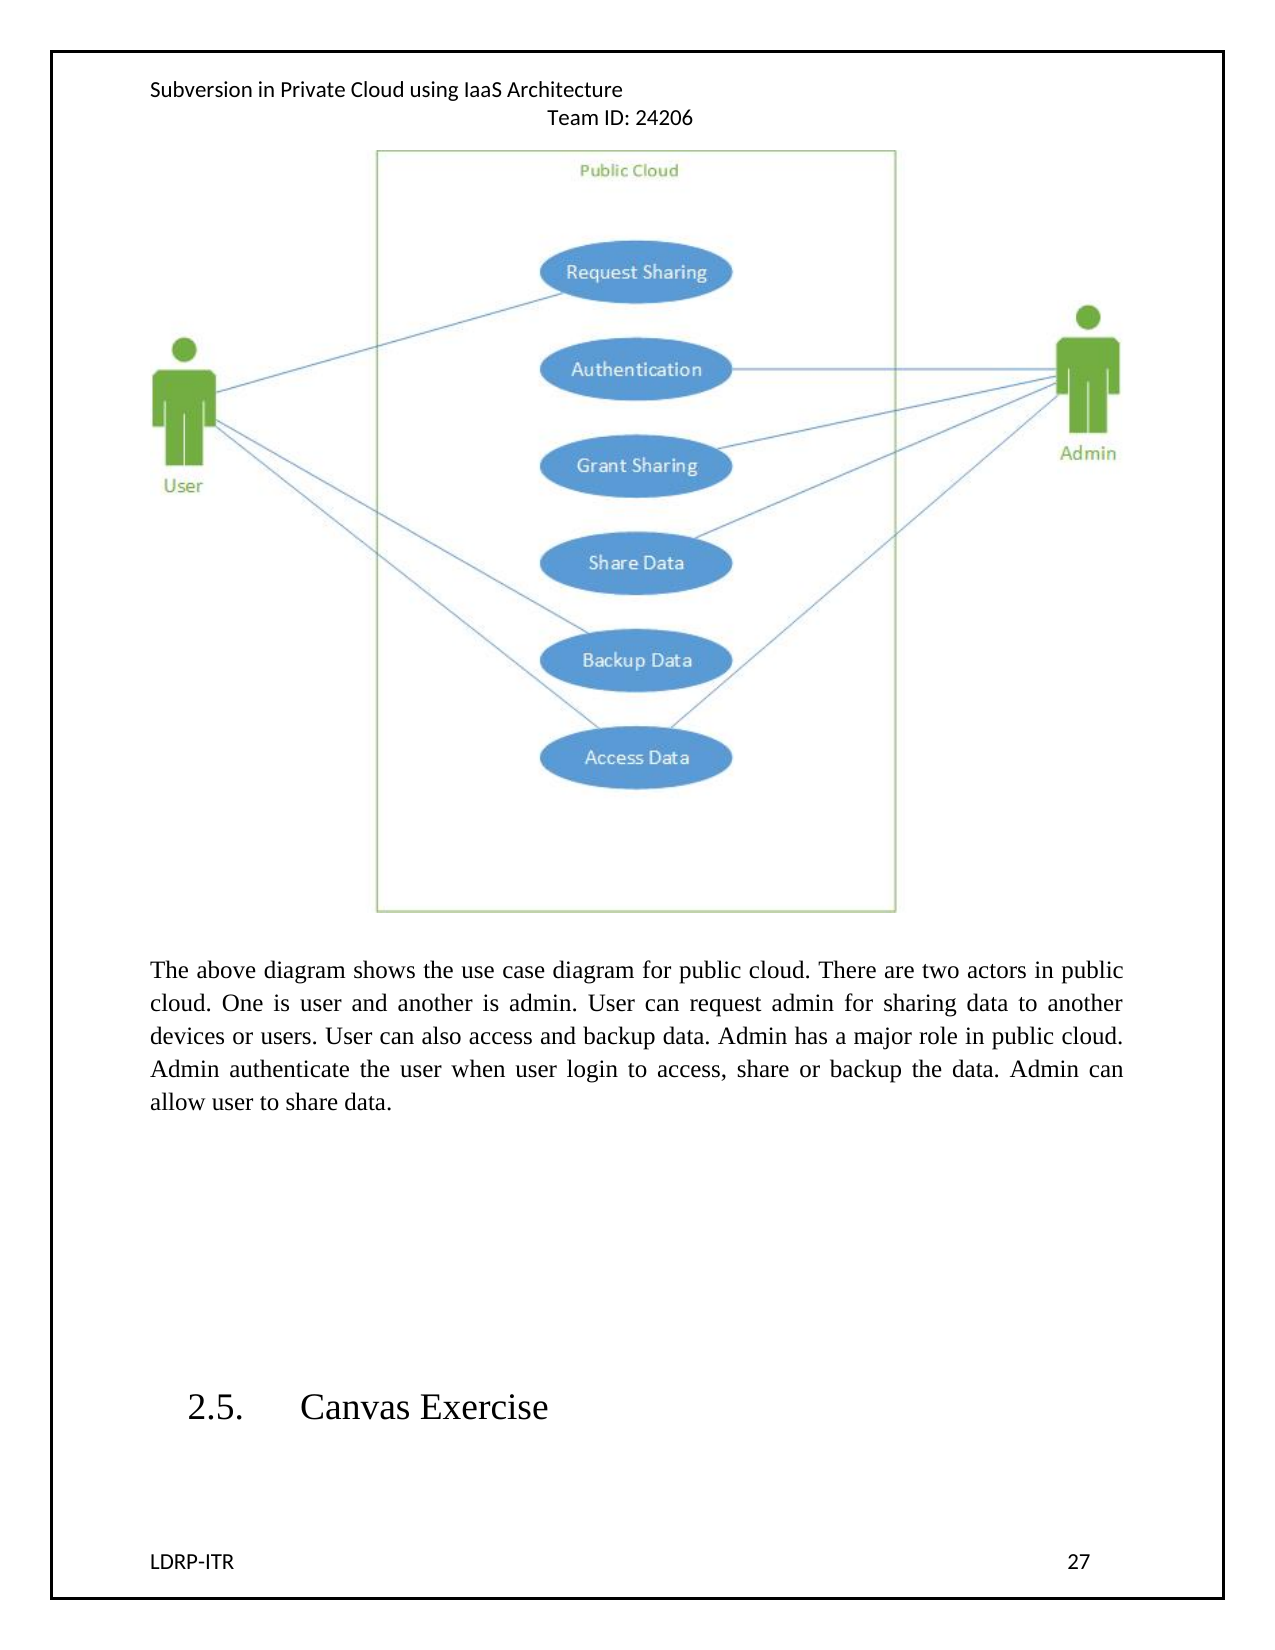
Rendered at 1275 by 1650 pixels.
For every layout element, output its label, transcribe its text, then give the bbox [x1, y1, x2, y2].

list Canvas Exercise [187, 1384, 1125, 1427]
picture [150, 150, 1129, 913]
list The above diagram shows the use case diagram for public cloud. There are two actors in public cloud. One is user and another is admin. User can request admin for sharing data to another devices or users. User can also access and backup data. Admin has a major role in public cloud. Admin authenticate the user when user login to access, share or backup the data. Admin can allow user to share data. [150, 955, 1125, 1116]
